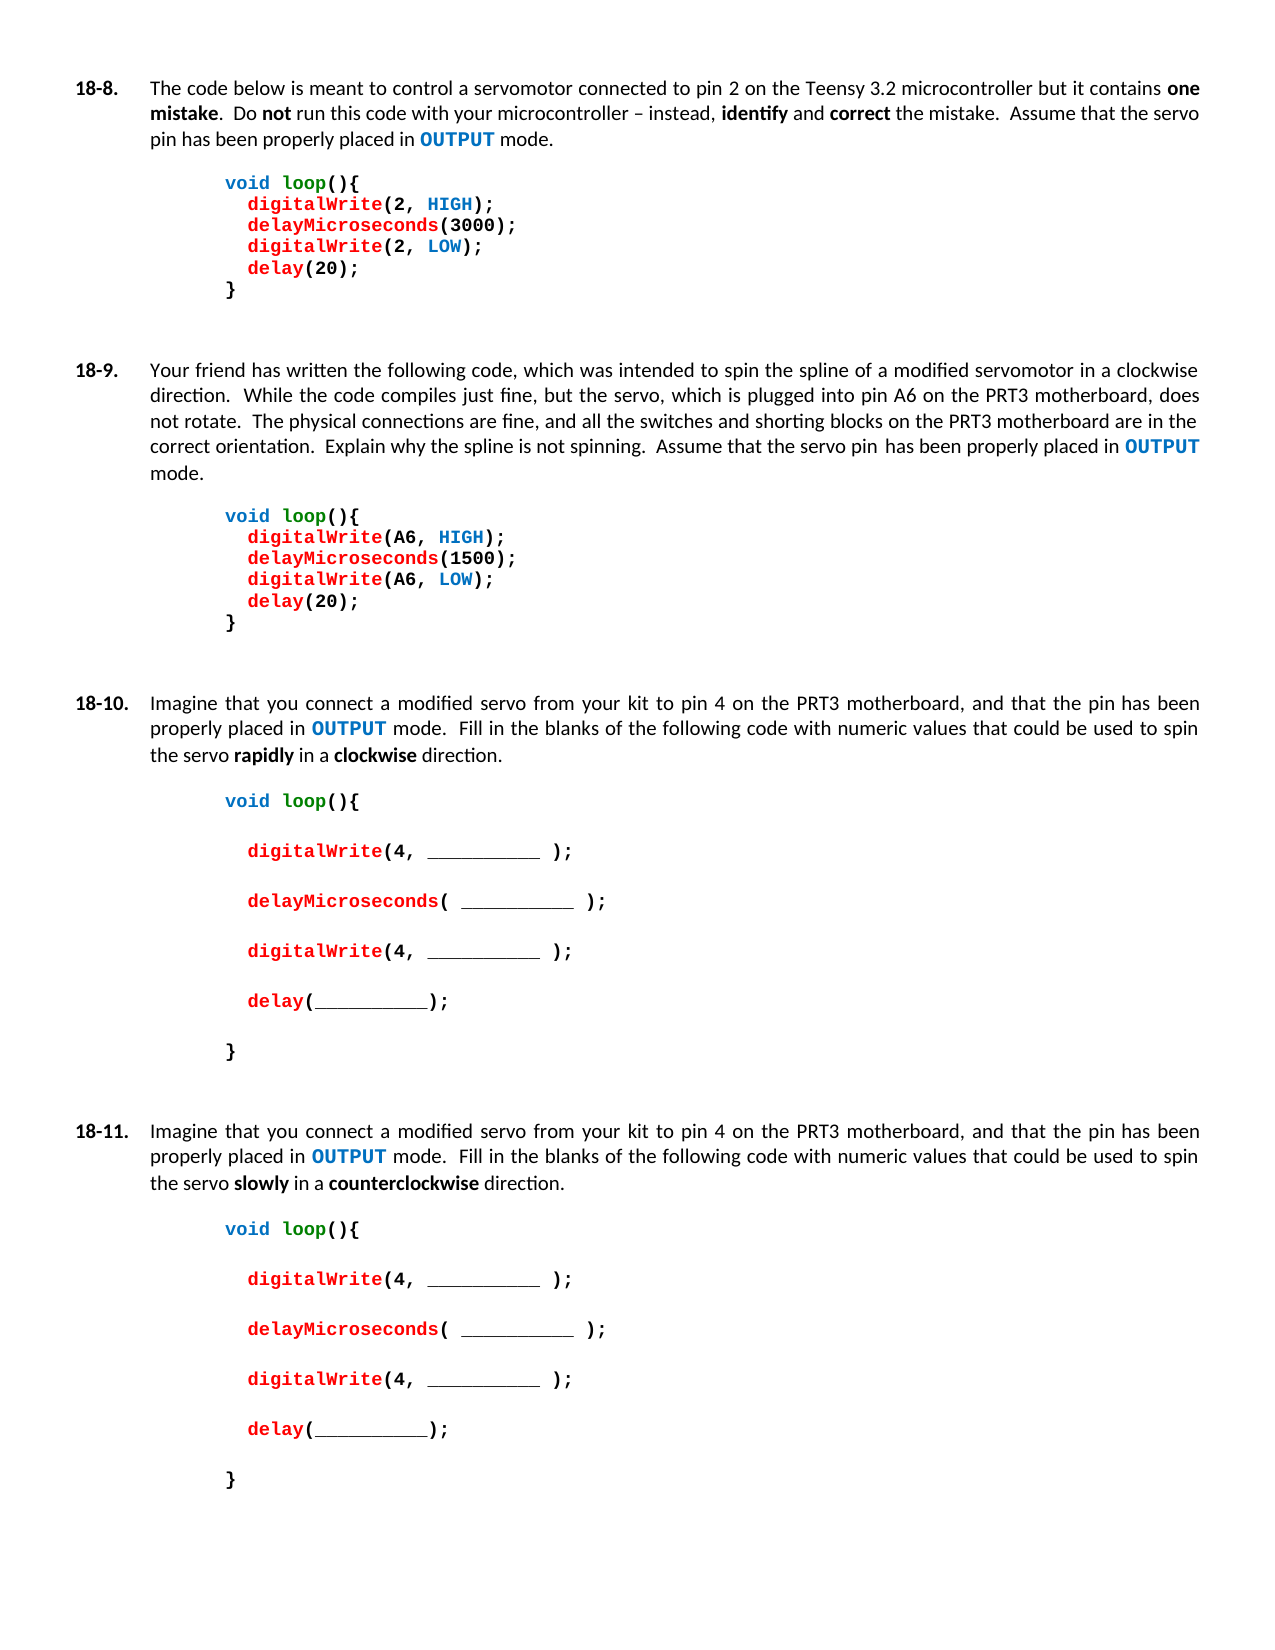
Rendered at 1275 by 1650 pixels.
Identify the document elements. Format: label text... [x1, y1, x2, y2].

text digitalWrite(4, __________ ); [225, 917, 1200, 967]
text delayMicroseconds(1500); [225, 549, 1200, 570]
text digitalWrite(A6, LOW); [225, 570, 1200, 591]
text digitalWrite(2, HIGH); [225, 195, 1200, 216]
list Your friend has written the following code, which was intended to spin the spline of a modified servomotor in a clockwise direction. While the code compiles just fine, but the servo, which is plugged into pin A6 on the PRT3 motherboard, does not rotate. The physical connections are fine, and all the switches and shorting blocks on the PRT3 motherboard are in the correct orientation. Explain why the spline is not spinning. Assume that the servo pin has been properly placed in OUTPUT mode. [75, 357, 1200, 485]
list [75, 75, 1200, 152]
text } [225, 1445, 1200, 1495]
text } [225, 280, 1200, 301]
text void loop(){ [225, 173, 1200, 195]
list Imagine that you connect a modified servo from your kit to pin 4 on the PRT3 motherboard, and that the pin has been properly placed in OUTPUT mode. Fill in the blanks of the following code with numeric values that could be used to spin the servo rapidly in a clockwise direction. [75, 690, 1200, 767]
text void loop(){ [225, 506, 1200, 528]
text digitalWrite(4, __________ ); [225, 1245, 1200, 1295]
text digitalWrite(2, LOW); [225, 237, 1200, 258]
text delay(20); [225, 591, 1200, 613]
text void loop(){ [225, 1195, 1200, 1245]
text delayMicroseconds(3000); [225, 216, 1200, 237]
text } [225, 613, 1200, 634]
text delayMicroseconds( __________ ); [225, 1295, 1200, 1345]
list Imagine that you connect a modified servo from your kit to pin 4 on the PRT3 motherboard, and that the pin has been properly placed in OUTPUT mode. Fill in the blanks of the following code with numeric values that could be used to spin the servo slowly in a counterclockwise direction. [75, 1118, 1200, 1195]
text delayMicroseconds( __________ ); [225, 867, 1200, 917]
text digitalWrite(4, __________ ); [225, 817, 1200, 867]
text digitalWrite(4, __________ ); [225, 1345, 1200, 1395]
text } [225, 1017, 1200, 1067]
text delay(20); [225, 258, 1200, 280]
text delay(__________); [225, 967, 1200, 1017]
text delay(__________); [225, 1395, 1200, 1445]
text digitalWrite(A6, HIGH); [225, 528, 1200, 549]
text void loop(){ [225, 767, 1200, 817]
